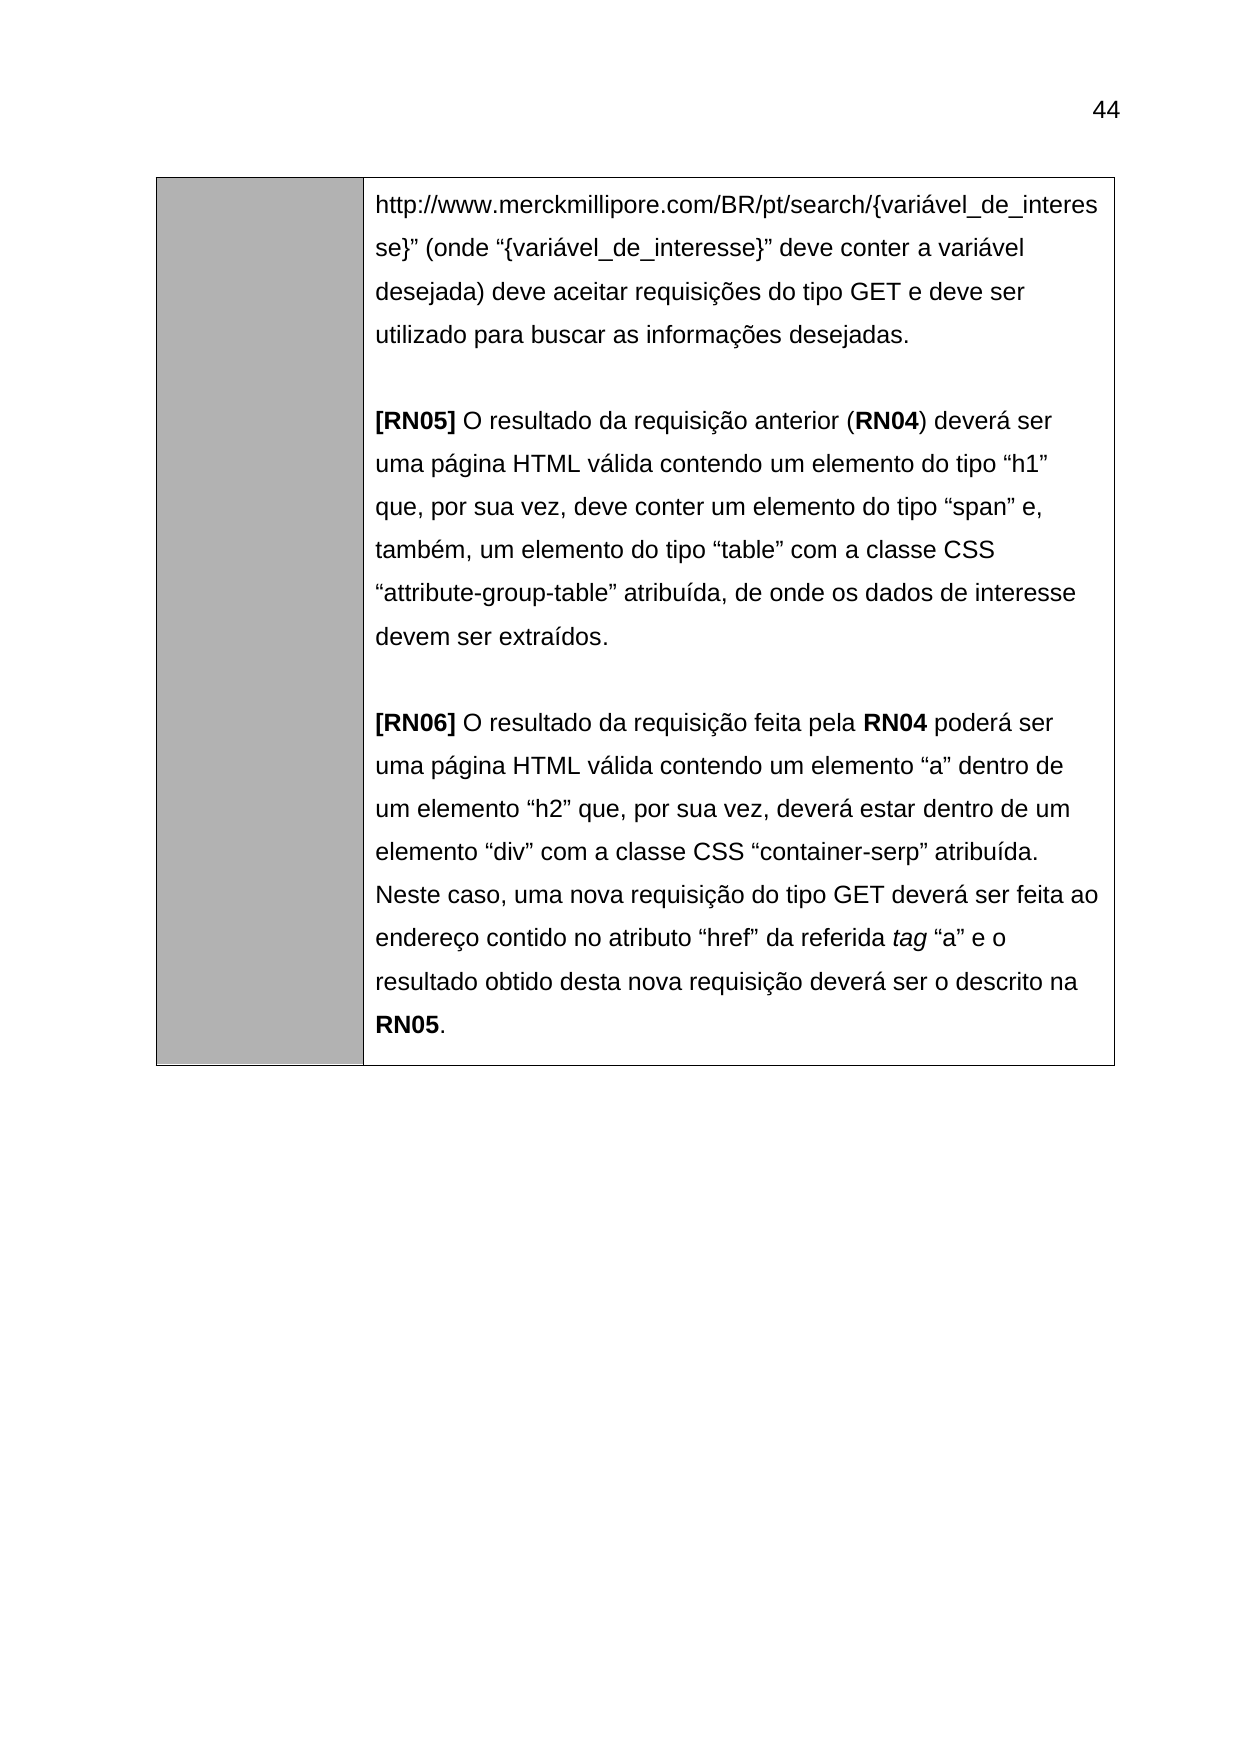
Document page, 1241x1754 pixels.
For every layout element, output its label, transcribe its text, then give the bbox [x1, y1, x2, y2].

table_cell Regras de negócio: [157, 178, 363, 1064]
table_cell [364, 178, 1114, 1064]
